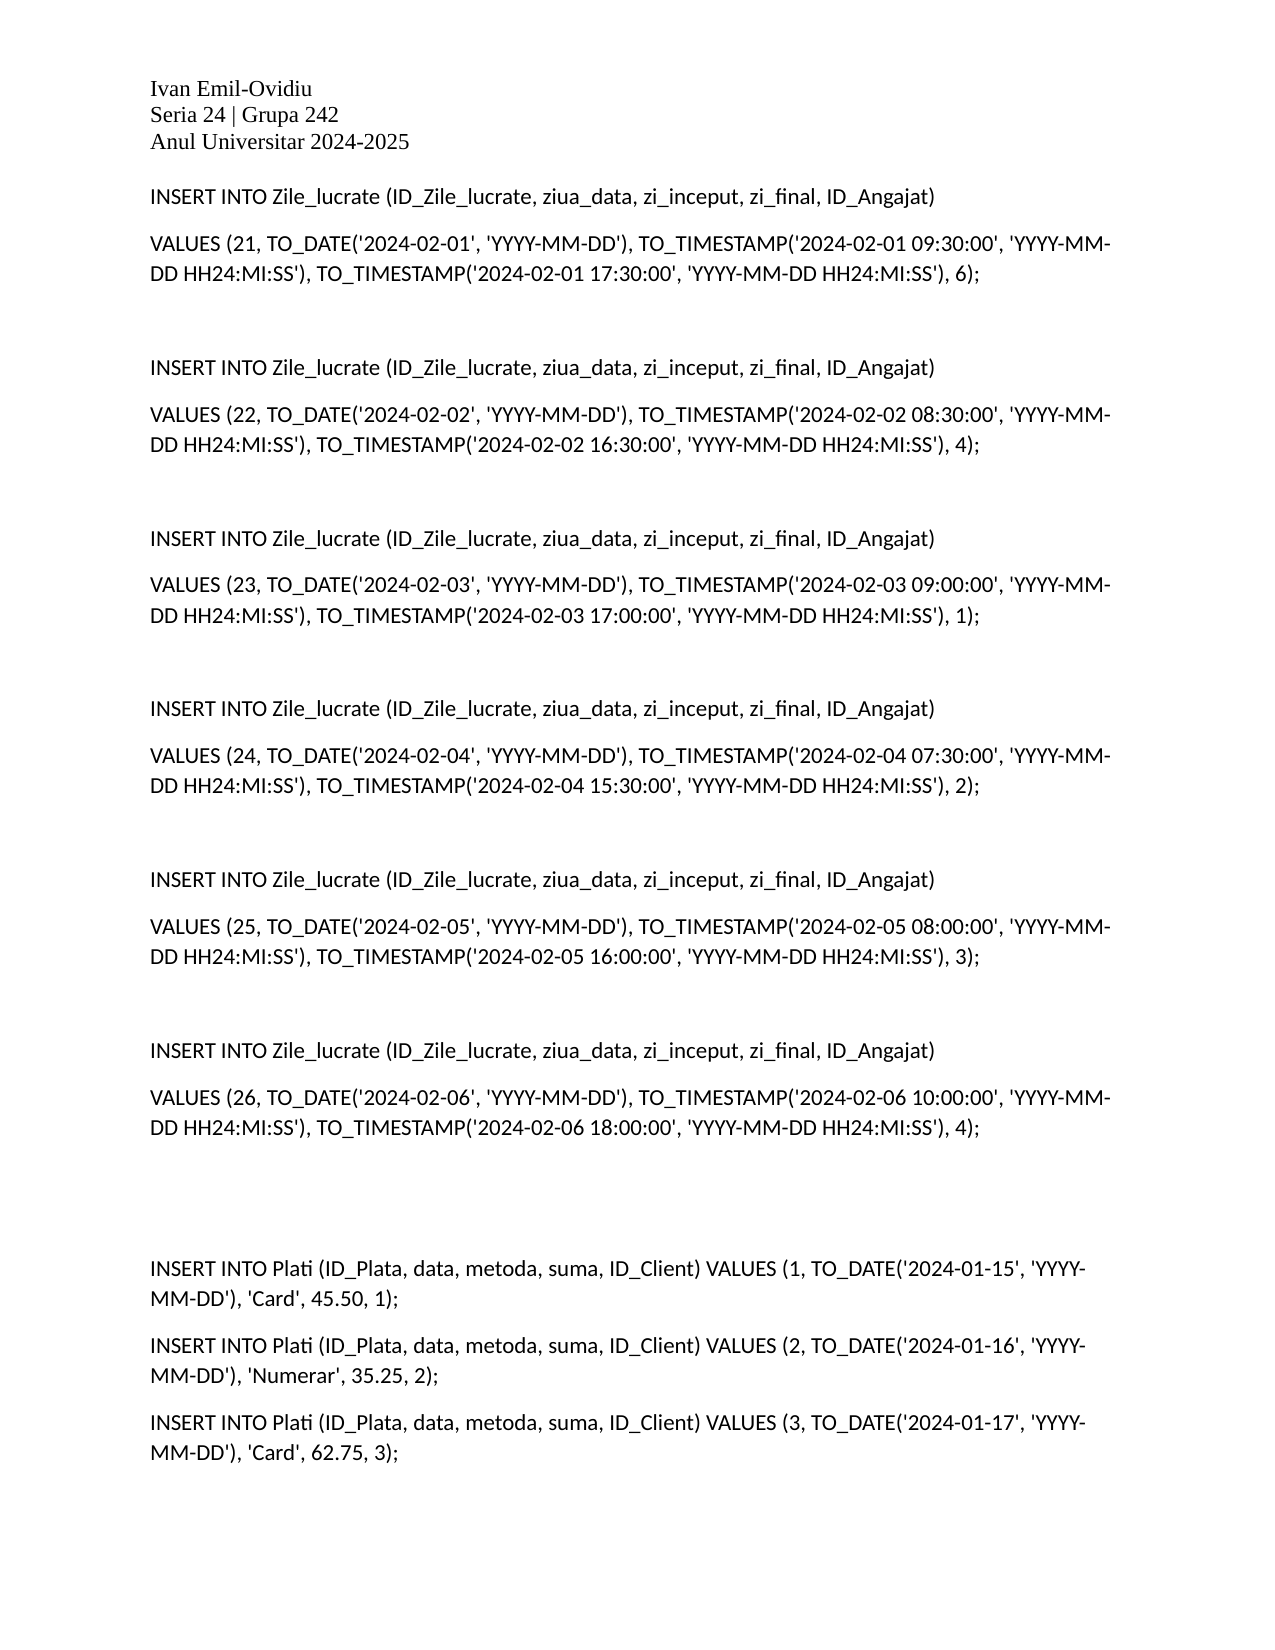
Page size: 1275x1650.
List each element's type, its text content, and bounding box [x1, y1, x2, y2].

text INSERT INTO Zile_lucrate (ID_Zile_lucrate, ziua_data, zi_inceput, zi_final, ID_Angajat) [150, 182, 1125, 210]
text INSERT INTO Zile_lucrate (ID_Zile_lucrate, ziua_data, zi_inceput, zi_final, ID_Angajat) [150, 353, 1125, 381]
text INSERT INTO Zile_lucrate (ID_Zile_lucrate, ziua_data, zi_inceput, zi_final, ID_Angajat) [150, 865, 1125, 893]
text INSERT INTO Zile_lucrate (ID_Zile_lucrate, ziua_data, zi_inceput, zi_final, ID_Angajat) [150, 694, 1125, 723]
text VALUES (22, TO_DATE('2024-02-02', 'YYYY-MM-DD'), TO_TIMESTAMP('2024-02-02 08:30:00', 'YYYY-MM-DD HH24:MI:SS'), TO_TIMESTAMP('2024-02-02 16:30:00', 'YYYY-MM-DD HH24:MI:SS'), 4); [150, 400, 1125, 458]
text INSERT INTO Zile_lucrate (ID_Zile_lucrate, ziua_data, zi_inceput, zi_final, ID_Angajat) [150, 524, 1125, 552]
text INSERT INTO Plati (ID_Plata, data, metoda, suma, ID_Client) VALUES (1, TO_DATE('2024-01-15', 'YYYY-MM-DD'), 'Card', 45.50, 1); [150, 1254, 1125, 1312]
text VALUES (23, TO_DATE('2024-02-03', 'YYYY-MM-DD'), TO_TIMESTAMP('2024-02-03 09:00:00', 'YYYY-MM-DD HH24:MI:SS'), TO_TIMESTAMP('2024-02-03 17:00:00', 'YYYY-MM-DD HH24:MI:SS'), 1); [150, 571, 1125, 629]
text VALUES (25, TO_DATE('2024-02-05', 'YYYY-MM-DD'), TO_TIMESTAMP('2024-02-05 08:00:00', 'YYYY-MM-DD HH24:MI:SS'), TO_TIMESTAMP('2024-02-05 16:00:00', 'YYYY-MM-DD HH24:MI:SS'), 3); [150, 912, 1125, 971]
text VALUES (24, TO_DATE('2024-02-04', 'YYYY-MM-DD'), TO_TIMESTAMP('2024-02-04 07:30:00', 'YYYY-MM-DD HH24:MI:SS'), TO_TIMESTAMP('2024-02-04 15:30:00', 'YYYY-MM-DD HH24:MI:SS'), 2); [150, 741, 1125, 800]
text INSERT INTO Zile_lucrate (ID_Zile_lucrate, ziua_data, zi_inceput, zi_final, ID_Angajat) [150, 1036, 1125, 1064]
text INSERT INTO Plati (ID_Plata, data, metoda, suma, ID_Client) VALUES (3, TO_DATE('2024-01-17', 'YYYY-MM-DD'), 'Card', 62.75, 3); [150, 1408, 1125, 1466]
text INSERT INTO Plati (ID_Plata, data, metoda, suma, ID_Client) VALUES (2, TO_DATE('2024-01-16', 'YYYY-MM-DD'), 'Numerar', 35.25, 2); [150, 1331, 1125, 1389]
text VALUES (21, TO_DATE('2024-02-01', 'YYYY-MM-DD'), TO_TIMESTAMP('2024-02-01 09:30:00', 'YYYY-MM-DD HH24:MI:SS'), TO_TIMESTAMP('2024-02-01 17:30:00', 'YYYY-MM-DD HH24:MI:SS'), 6); [150, 229, 1125, 287]
text VALUES (26, TO_DATE('2024-02-06', 'YYYY-MM-DD'), TO_TIMESTAMP('2024-02-06 10:00:00', 'YYYY-MM-DD HH24:MI:SS'), TO_TIMESTAMP('2024-02-06 18:00:00', 'YYYY-MM-DD HH24:MI:SS'), 4); [150, 1083, 1125, 1141]
